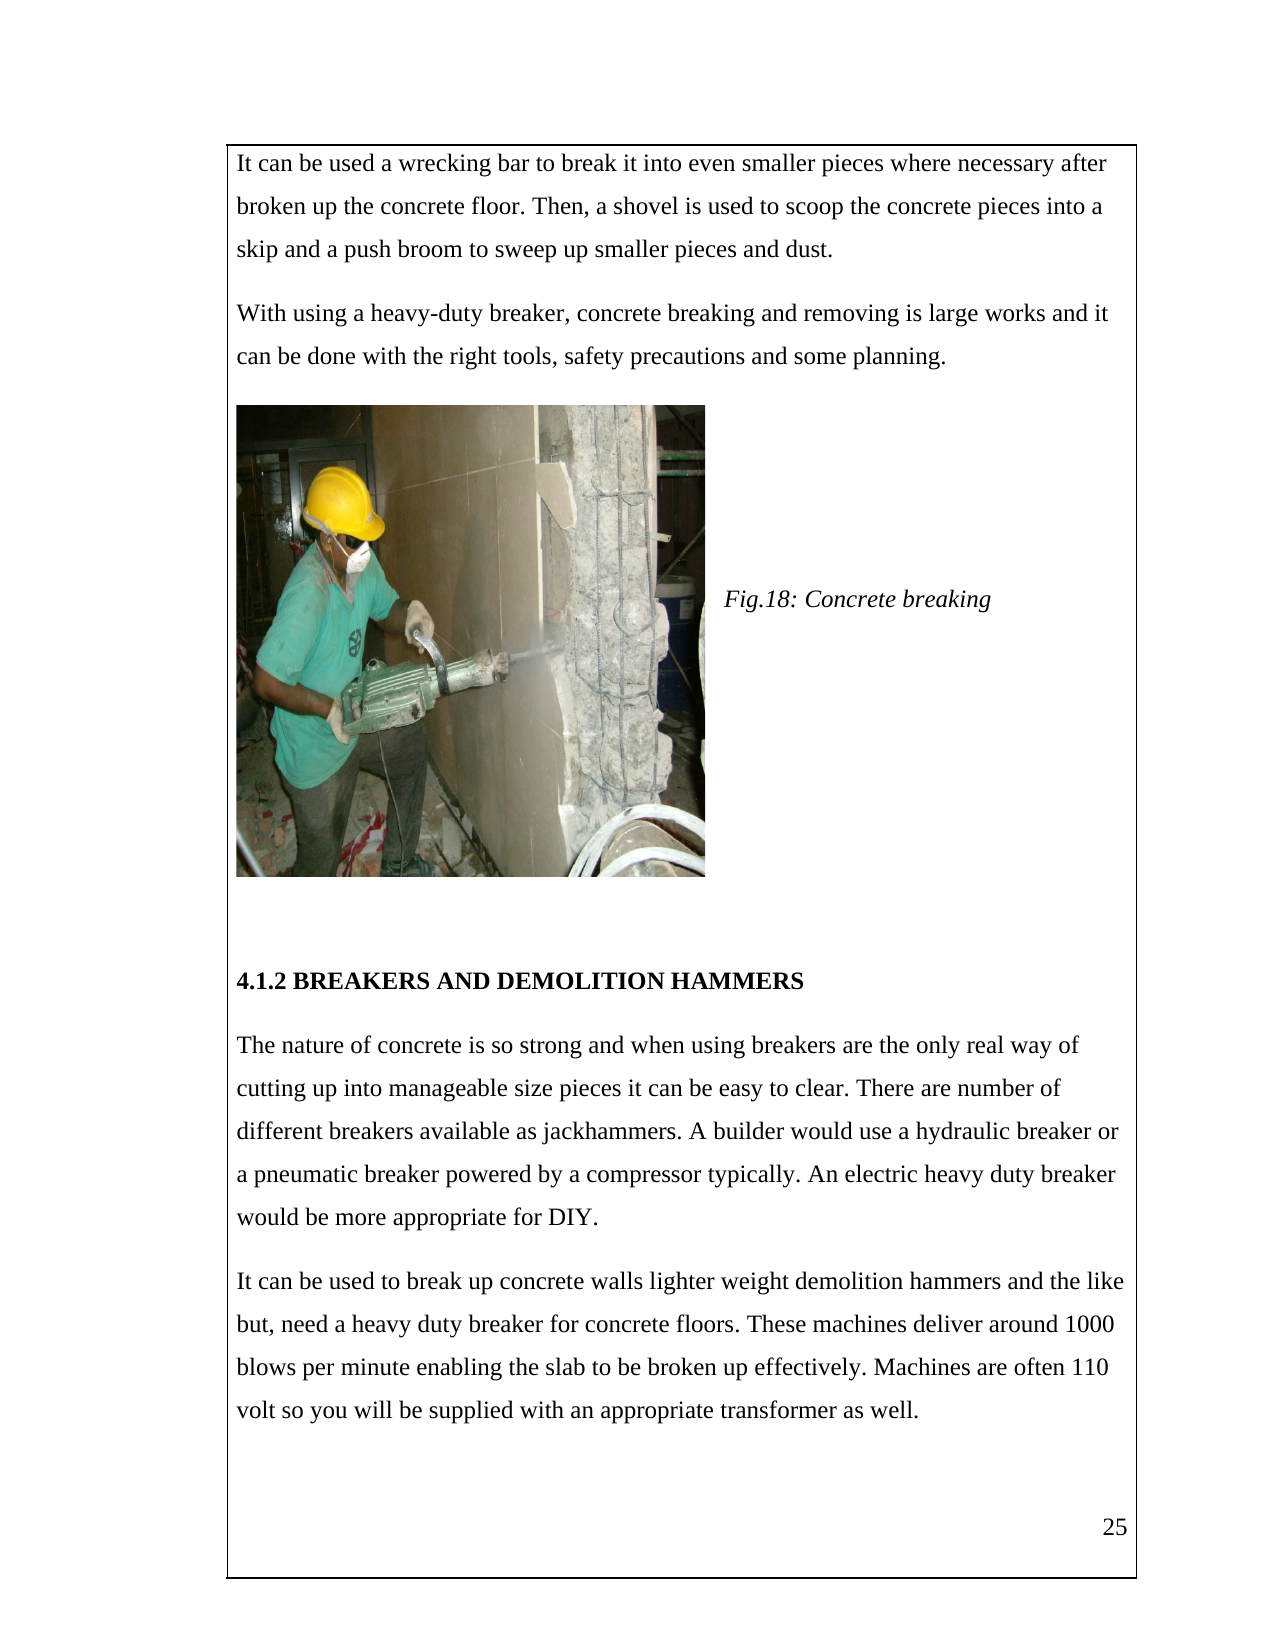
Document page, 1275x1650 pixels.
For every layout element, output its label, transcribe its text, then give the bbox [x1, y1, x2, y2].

text The nature of concrete is so strong and when using breakers are the only real way of cutting up into manageable size pieces it can be easy to clear. There are number of different breakers available as jackhammers. A builder would use a hydraulic breaker or a pneumatic breaker powered by a compressor typically. An electric heavy duty breaker would be more appropriate for DIY. [236, 1030, 1127, 1231]
text With using a heavy-duty breaker, concrete breaking and removing is large works and it can be done with the right tools, safety precautions and some planning. [236, 298, 1127, 370]
text It can be used a wrecking bar to break it into even smaller pieces where necessary after broken up the concrete floor. Then, a shovel is used to scoop the concrete pieces into a skip and a push broom to sweep up smaller pieces and dust. [236, 148, 1127, 263]
text It can be used to break up concrete walls lighter weight demolition hammers and the like but, need a heavy duty breaker for concrete floors. These machines deliver around 1000 blows per minute enabling the slab to be broken up effectively. Machines are often 110 volt so you will be supplied with an appropriate transformer as well. [236, 1266, 1127, 1424]
picture [236, 405, 705, 877]
text Fig.18: Concrete breaking [236, 584, 1127, 928]
text 4.1.2 BREAKERS AND DEMOLITION HAMMERS [236, 966, 1127, 994]
